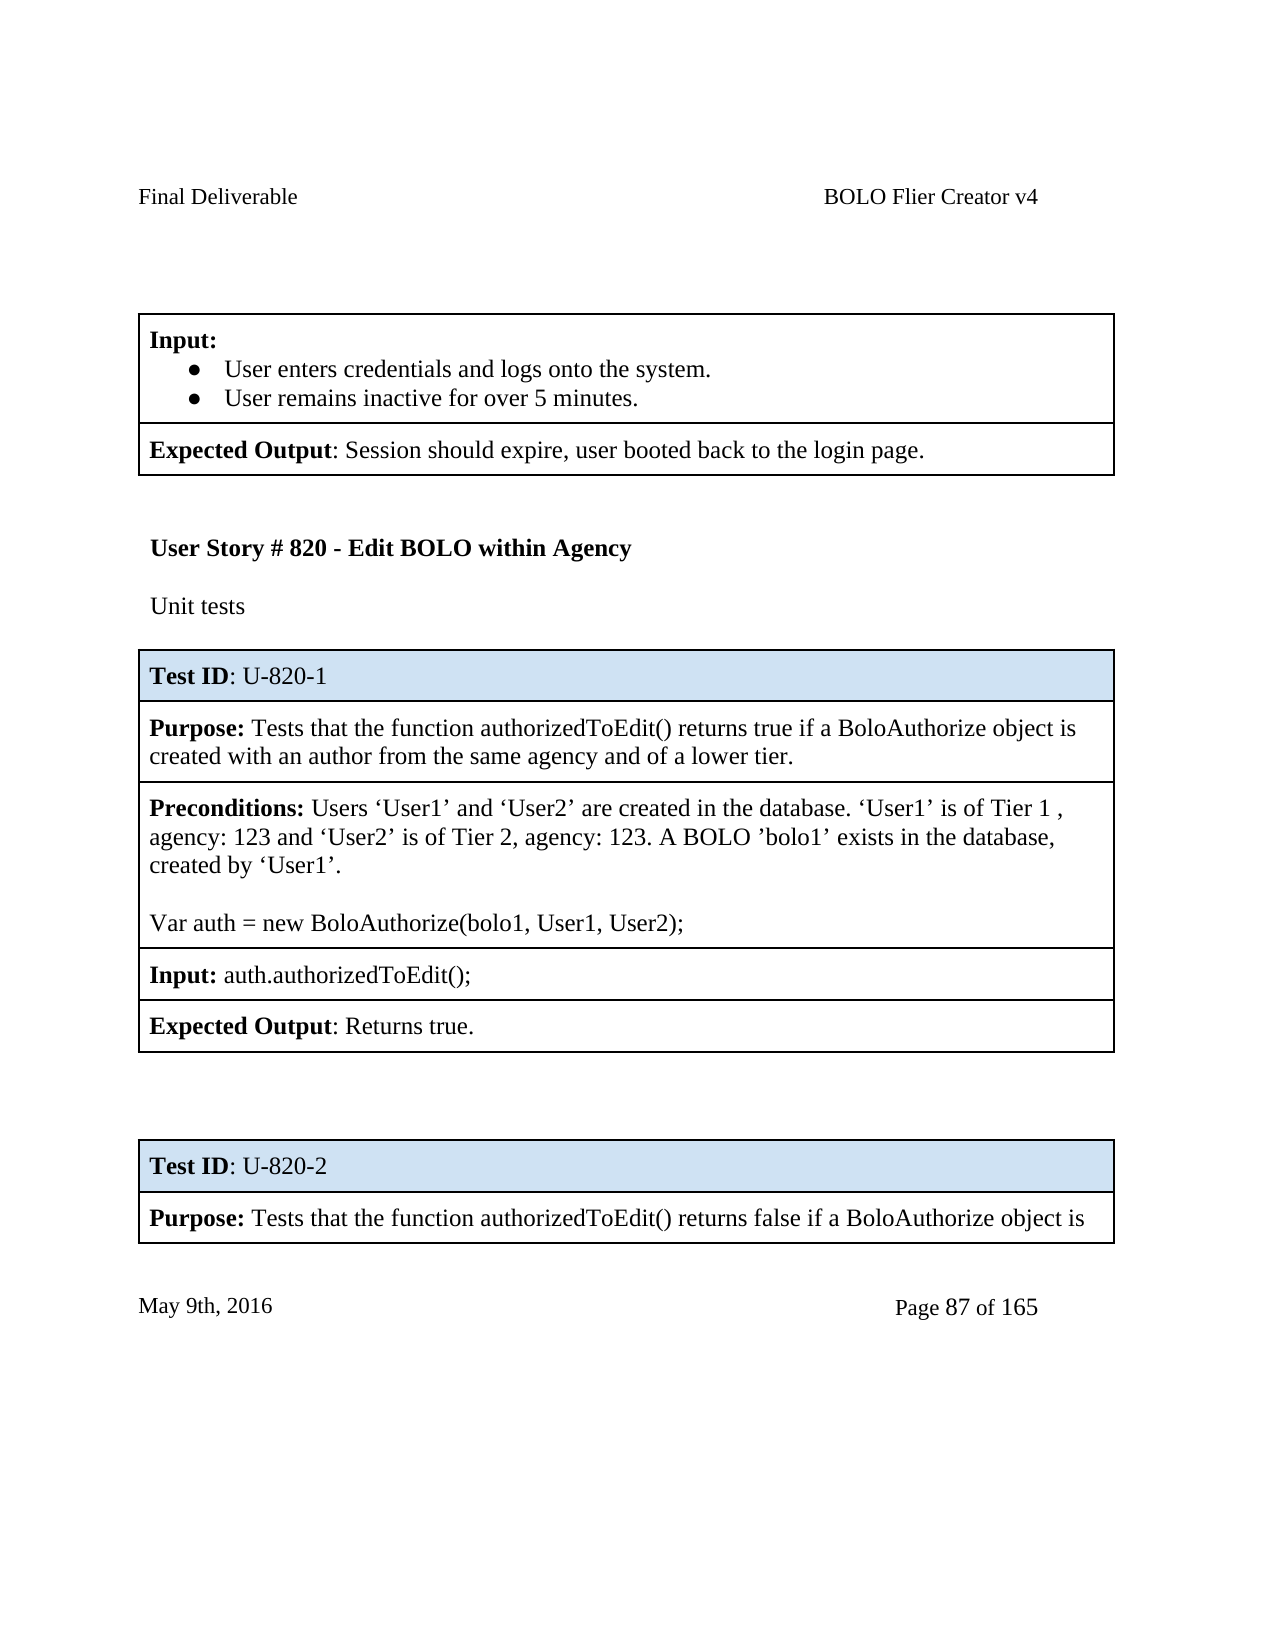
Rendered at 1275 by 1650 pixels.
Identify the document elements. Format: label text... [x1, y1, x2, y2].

table_cell Input: User enters credentials and logs onto the system. User remains inactive for over 5 minutes. [140, 315, 1113, 422]
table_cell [140, 1193, 1113, 1242]
table_header Test ID: U-820-1 [140, 651, 1113, 700]
table_header Test ID: U-820-2 [140, 1141, 1113, 1191]
table_cell Input: auth.authorizedToEdit(); [140, 949, 1113, 999]
table_cell Preconditions: Users ‘User1’ and ‘User2’ are created in the database. ‘User1’ is of Tier 1 , agency: 123 and ‘User2’ is of Tier 2, agency: 123. A BOLO ’bolo1’ exists in the database, created by ‘User1’. Var auth = new BoloAuthorize(bolo1, User1, User2); [140, 783, 1113, 947]
table_cell Expected Output: Returns true. [140, 1001, 1113, 1051]
table_cell Purpose: Tests that the function authorizedToEdit() returns true if a BoloAuthorize object is created with an author from the same agency and of a lower tier. [140, 702, 1113, 781]
table_cell Expected Output: Session should expire, user booted back to the login page. [140, 424, 1113, 474]
text User Story # 820 - Edit BOLO within Agency [150, 533, 1125, 562]
text Unit tests [150, 591, 1125, 620]
